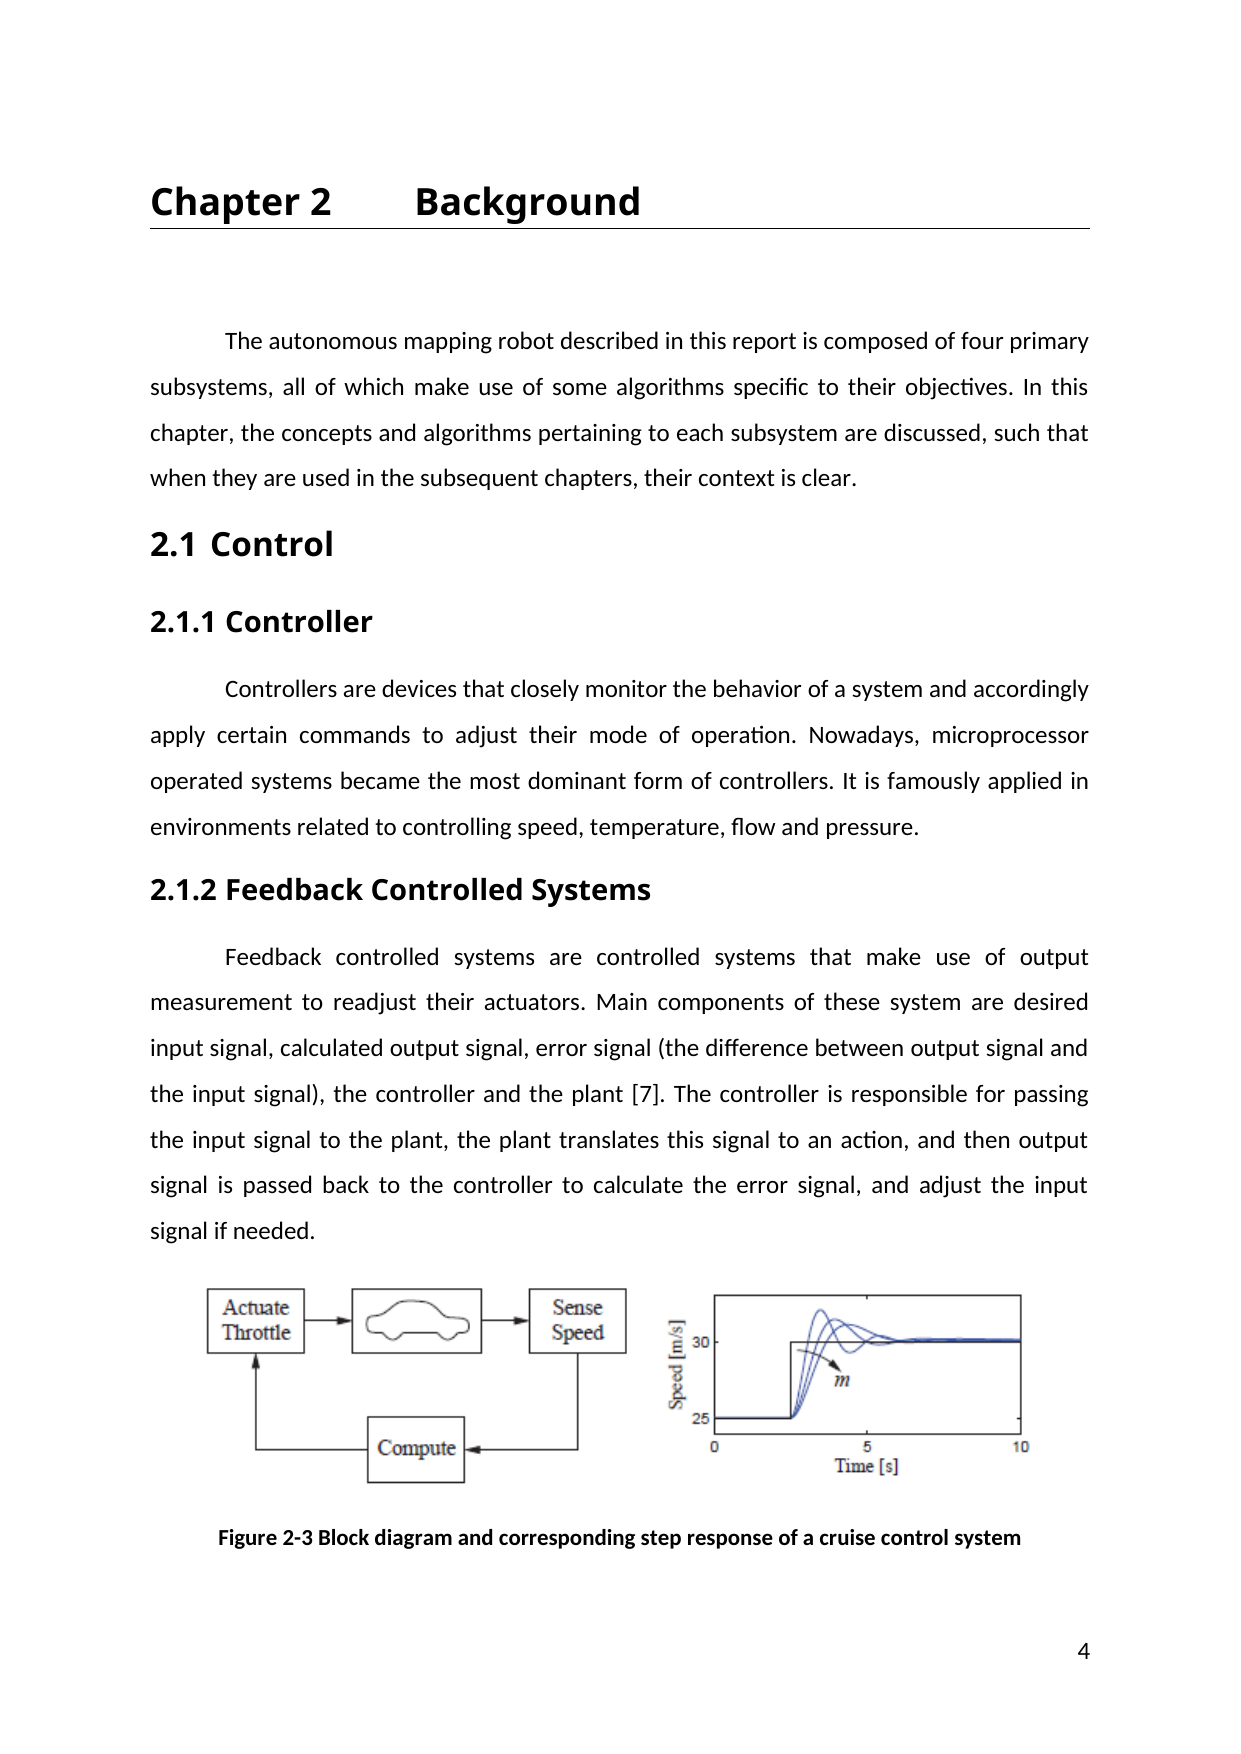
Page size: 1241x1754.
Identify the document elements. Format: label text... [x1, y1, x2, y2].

subtitle Controller [150, 601, 1090, 641]
subtitle Control [150, 521, 1090, 566]
text The autonomous mapping robot described in this report is composed of four primary subsystems, all of which make use of some algorithms specific to their objectives. In this chapter, the concepts and algorithms pertaining to each subsystem are discussed, such that when they are used in the subsequent chapters, their context is clear. [150, 325, 1090, 493]
subtitle Feedback Controlled Systems [150, 869, 1090, 908]
subtitle Background [150, 175, 1090, 228]
picture [187, 1273, 1053, 1496]
text Feedback controlled systems are controlled systems that make use of output measurement to readjust their actuators. Main components of these system are desired input signal, calculated output signal, error signal (the difference between output signal and the input signal), the controller and the plant [7]. The controller is responsible for passing the input signal to the plant, the plant translates this signal to an action, and then output signal is passed back to the controller to calculate the error signal, and adjust the input signal if needed. [150, 941, 1090, 1246]
text Controllers are devices that closely monitor the behavior of a system and accordingly apply certain commands to adjust their mode of operation. Nowadays, microprocessor operated systems became the most dominant form of controllers. It is famously applied in environments related to controlling speed, temperature, flow and pressure. [150, 673, 1090, 841]
